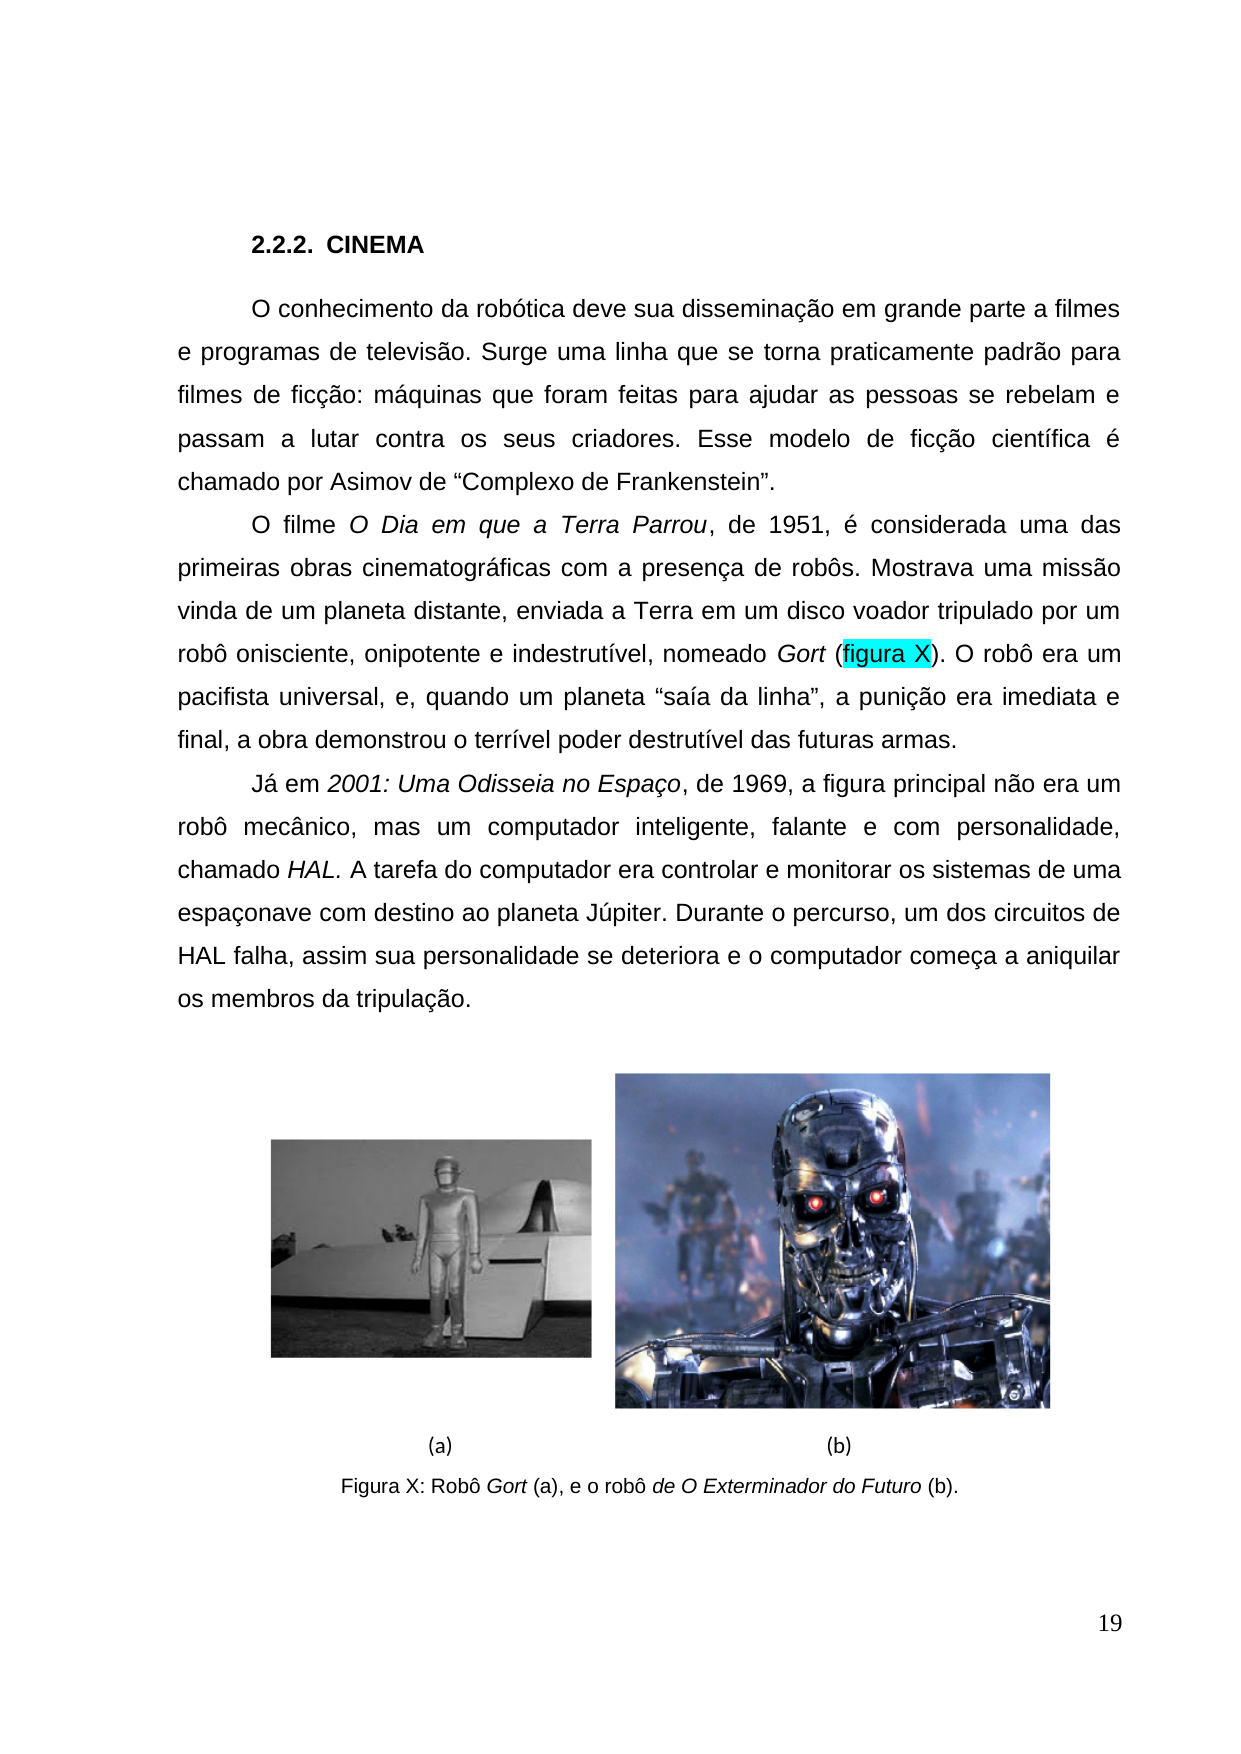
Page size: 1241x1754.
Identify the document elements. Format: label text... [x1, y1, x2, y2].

list (b) [428, 1431, 1122, 1459]
text O filme O Dia em que a Terra Parrou, de 1951, é considerada uma das primeiras obras cinematográficas com a presença de robôs. Mostrava uma missão vinda de um planeta distante, enviada a Terra em um disco voador tripulado por um robô onisciente, onipotente e indestrutível, nomeado Gort (figura X). O robô era um pacifista universal, e, quando um planeta “saía da linha”, a punição era imediata e final, a obra demonstrou o terrível poder destrutível das futuras armas. [177, 510, 1122, 754]
list CINEMA [251, 230, 1122, 259]
text Já em 2001: Uma Odisseia no Espaço, de 1969, a figura principal não era um robô mecânico, mas um computador inteligente, falante e com personalidade, chamado HAL. A tarefa do computador era controlar e monitorar os sistemas de uma espaçonave com destino ao planeta Júpiter. Durante o percurso, um dos circuitos de HAL falha, assim sua personalidade se deteriora e o computador começa a aniquilar os membros da tripulação. [177, 768, 1122, 1013]
picture [251, 1070, 1062, 1418]
text O conhecimento da robótica deve sua disseminação em grande parte a filmes e programas de televisão. Surge uma linha que se torna praticamente padrão para filmes de ficção: máquinas que foram feitas para ajudar as pessoas se rebelam e passam a lutar contra os seus criadores. Esse modelo de ficção científica é chamado por Asimov de “Complexo de Frankenstein”. [177, 294, 1122, 495]
text Figura X: Robô Gort (a), e o robô de O Exterminador do Futuro (b). [177, 1473, 1122, 1497]
